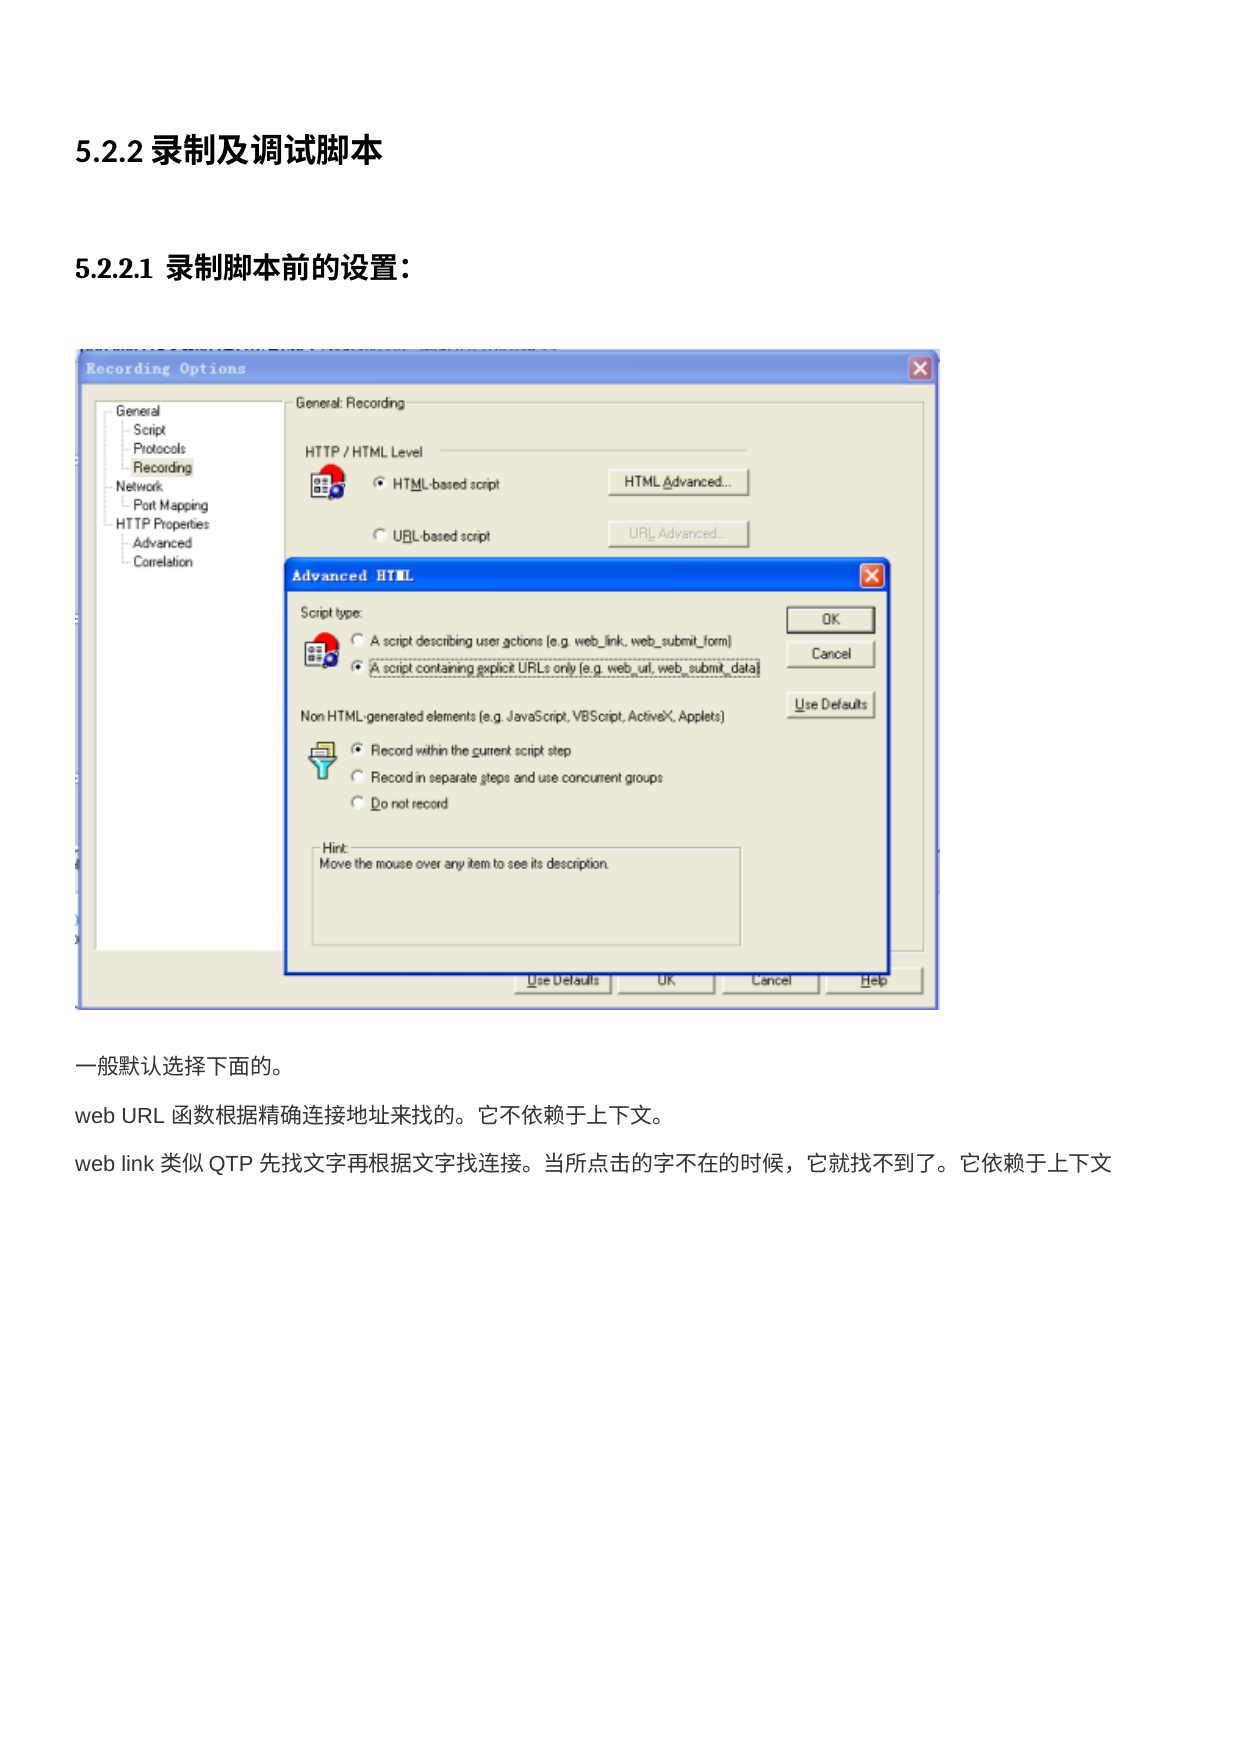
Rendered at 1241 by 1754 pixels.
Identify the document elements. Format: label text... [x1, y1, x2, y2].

subtitle 录制及调试脚本 [75, 115, 1165, 180]
picture [75, 349, 940, 1010]
subtitle 录制脚本前的设置： [75, 233, 1165, 298]
